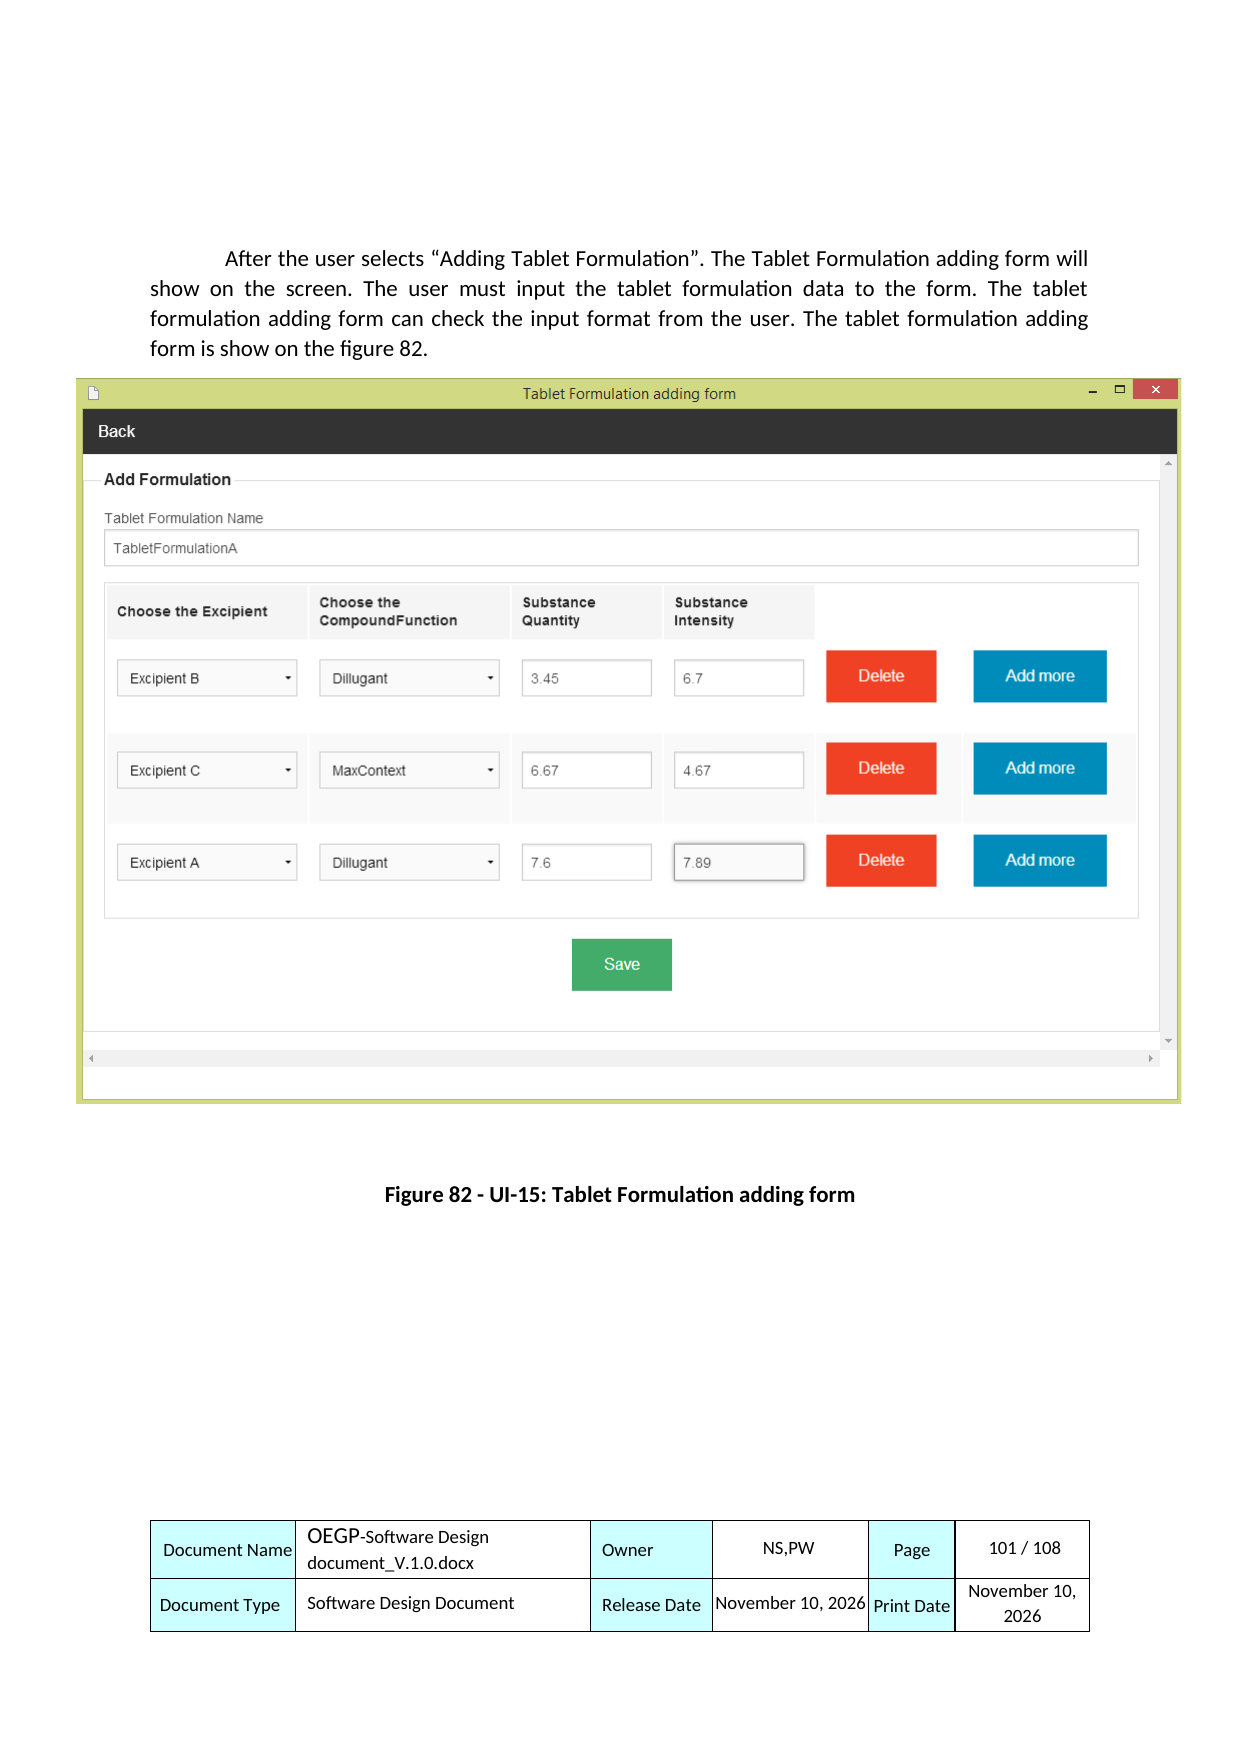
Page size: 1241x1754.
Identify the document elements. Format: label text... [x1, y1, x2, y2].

picture [75, 378, 1180, 1103]
text Figure 82 - UI-15: Tablet Formulation adding form [150, 1180, 1090, 1208]
text After the user selects “Adding Tablet Formulation”. The Tablet Formulation adding form will show on the screen. The user must input the tablet formulation data to the form. The tablet formulation adding form can check the input format from the user. The tablet formulation adding form is show on the figure 82. [150, 244, 1090, 362]
